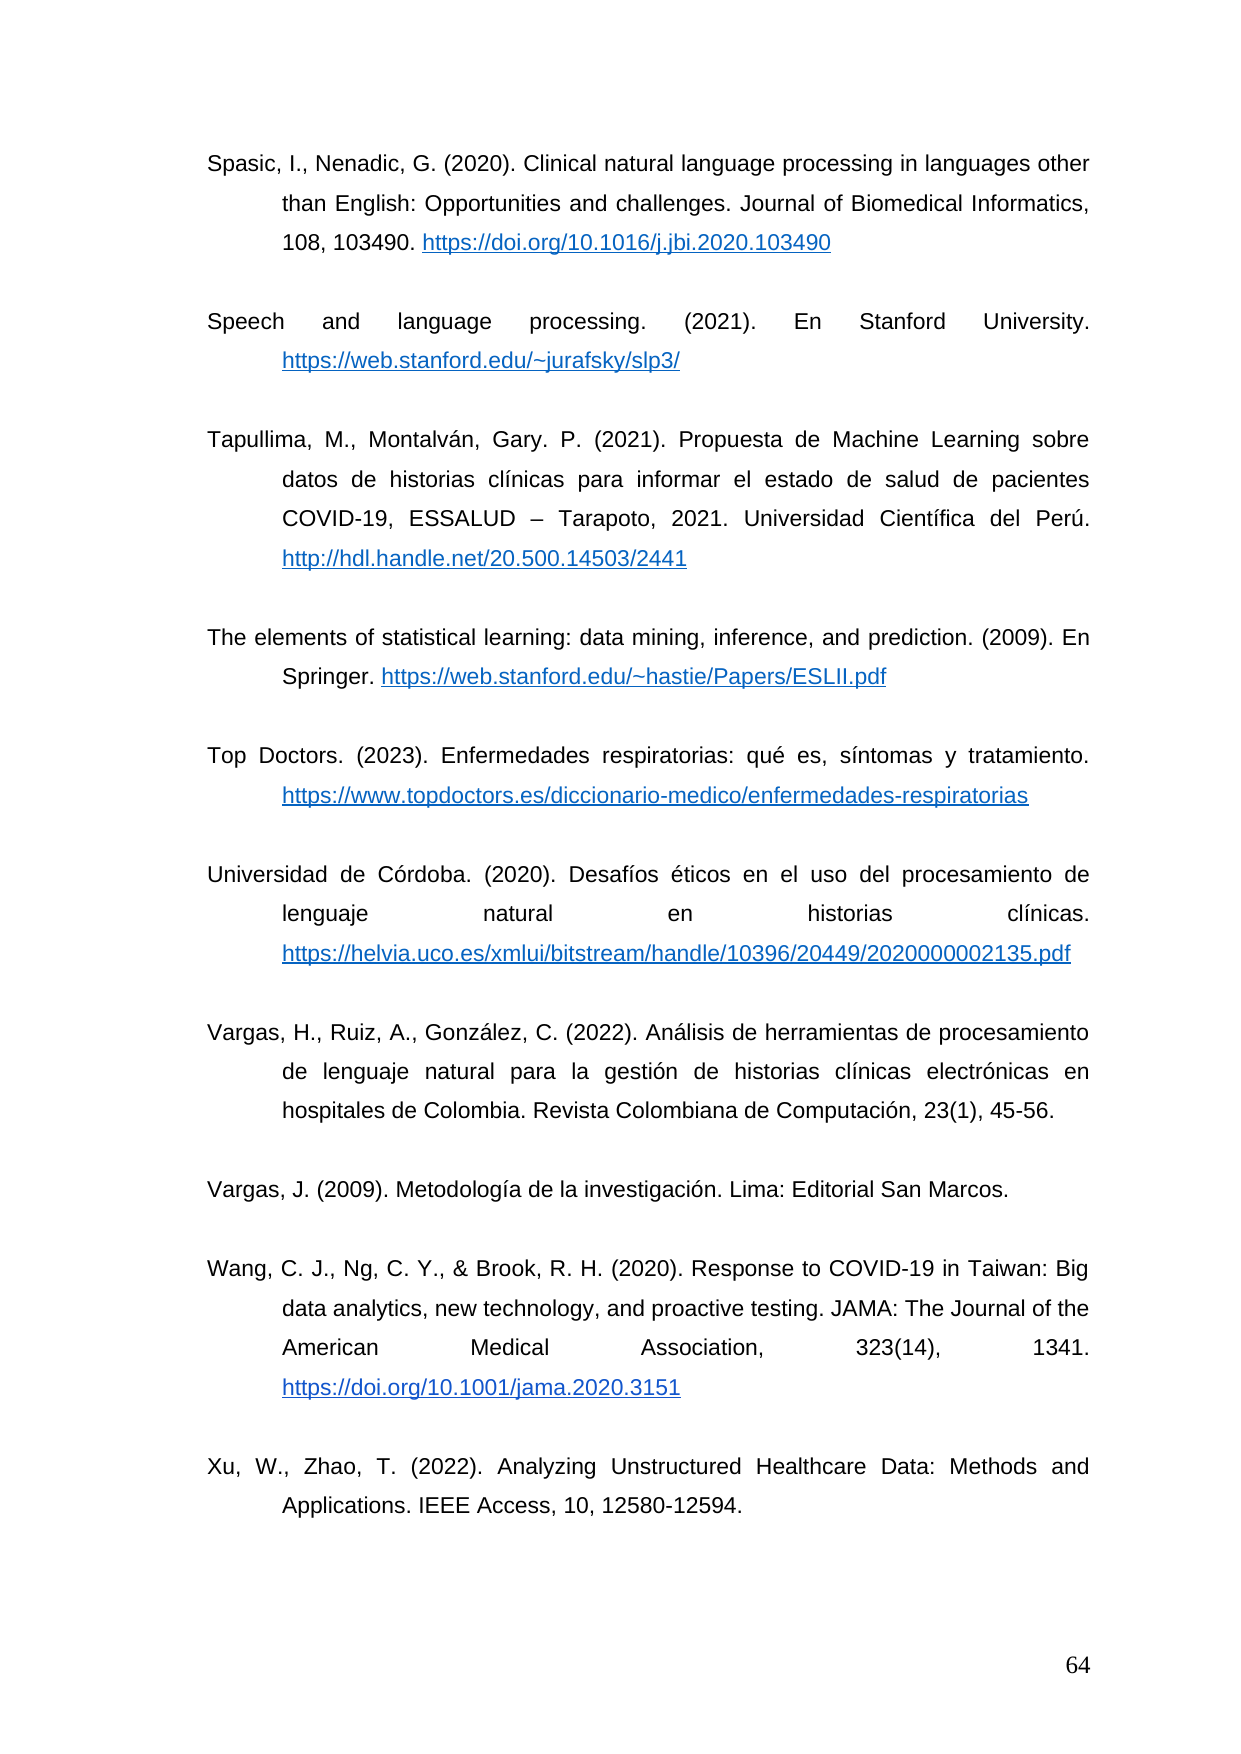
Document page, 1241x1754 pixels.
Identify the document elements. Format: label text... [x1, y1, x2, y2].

text Vargas, H., Ruiz, A., González, C. (2022). Análisis de herramientas de procesamiento de lenguaje natural para la gestión de historias clínicas electrónicas en hospitales de Colombia. Revista Colombiana de Computación, 23(1), 45-56. [207, 1018, 1090, 1124]
text Speech and language processing. (2021). En Stanford University. https://web.stanford.edu/~jurafsky/slp3/ [207, 308, 1090, 374]
text Universidad de Córdoba. (2020). Desafíos éticos en el uso del procesamiento de lenguaje natural en historias clínicas. https://helvia.uco.es/xmlui/bitstream/handle/10396/20449/2020000002135.pdf [207, 861, 1090, 966]
text The elements of statistical learning: data mining, inference, and prediction. (2009). En Springer. https://web.stanford.edu/~hastie/Papers/ESLII.pdf [207, 624, 1090, 689]
text Tapullima, M., Montalván, Gary. P. (2021). Propuesta de Machine Learning sobre datos de historias clínicas para informar el estado de salud de pacientes COVID-19, ESSALUD – Tarapoto, 2021. Universidad Científica del Perú. http://hdl.handle.net/20.500.14503/2441 [207, 426, 1090, 571]
text Spasic, I., Nenadic, G. (2020). Clinical natural language processing in languages other than English: Opportunities and challenges. Journal of Biomedical Informatics, 108, 103490. https://doi.org/10.1016/j.jbi.2020.103490 [207, 150, 1090, 255]
text Top Doctors. (2023). Enfermedades respiratorias: qué es, síntomas y tratamiento. https://www.topdoctors.es/diccionario-medico/enfermedades-respiratorias [207, 742, 1090, 808]
text Xu, W., Zhao, T. (2022). Analyzing Unstructured Healthcare Data: Methods and Applications. IEEE Access, 10, 12580-12594. [207, 1453, 1090, 1519]
text Vargas, J. (2009). Metodología de la investigación. Lima: Editorial San Marcos. [207, 1176, 1090, 1203]
text Wang, C. J., Ng, C. Y., & Brook, R. H. (2020). Response to COVID-19 in Taiwan: Big data analytics, new technology, and proactive testing. JAMA: The Journal of the American Medical Association, 323(14), 1341. https://doi.org/10.1001/jama.2020.3151 [207, 1255, 1090, 1400]
